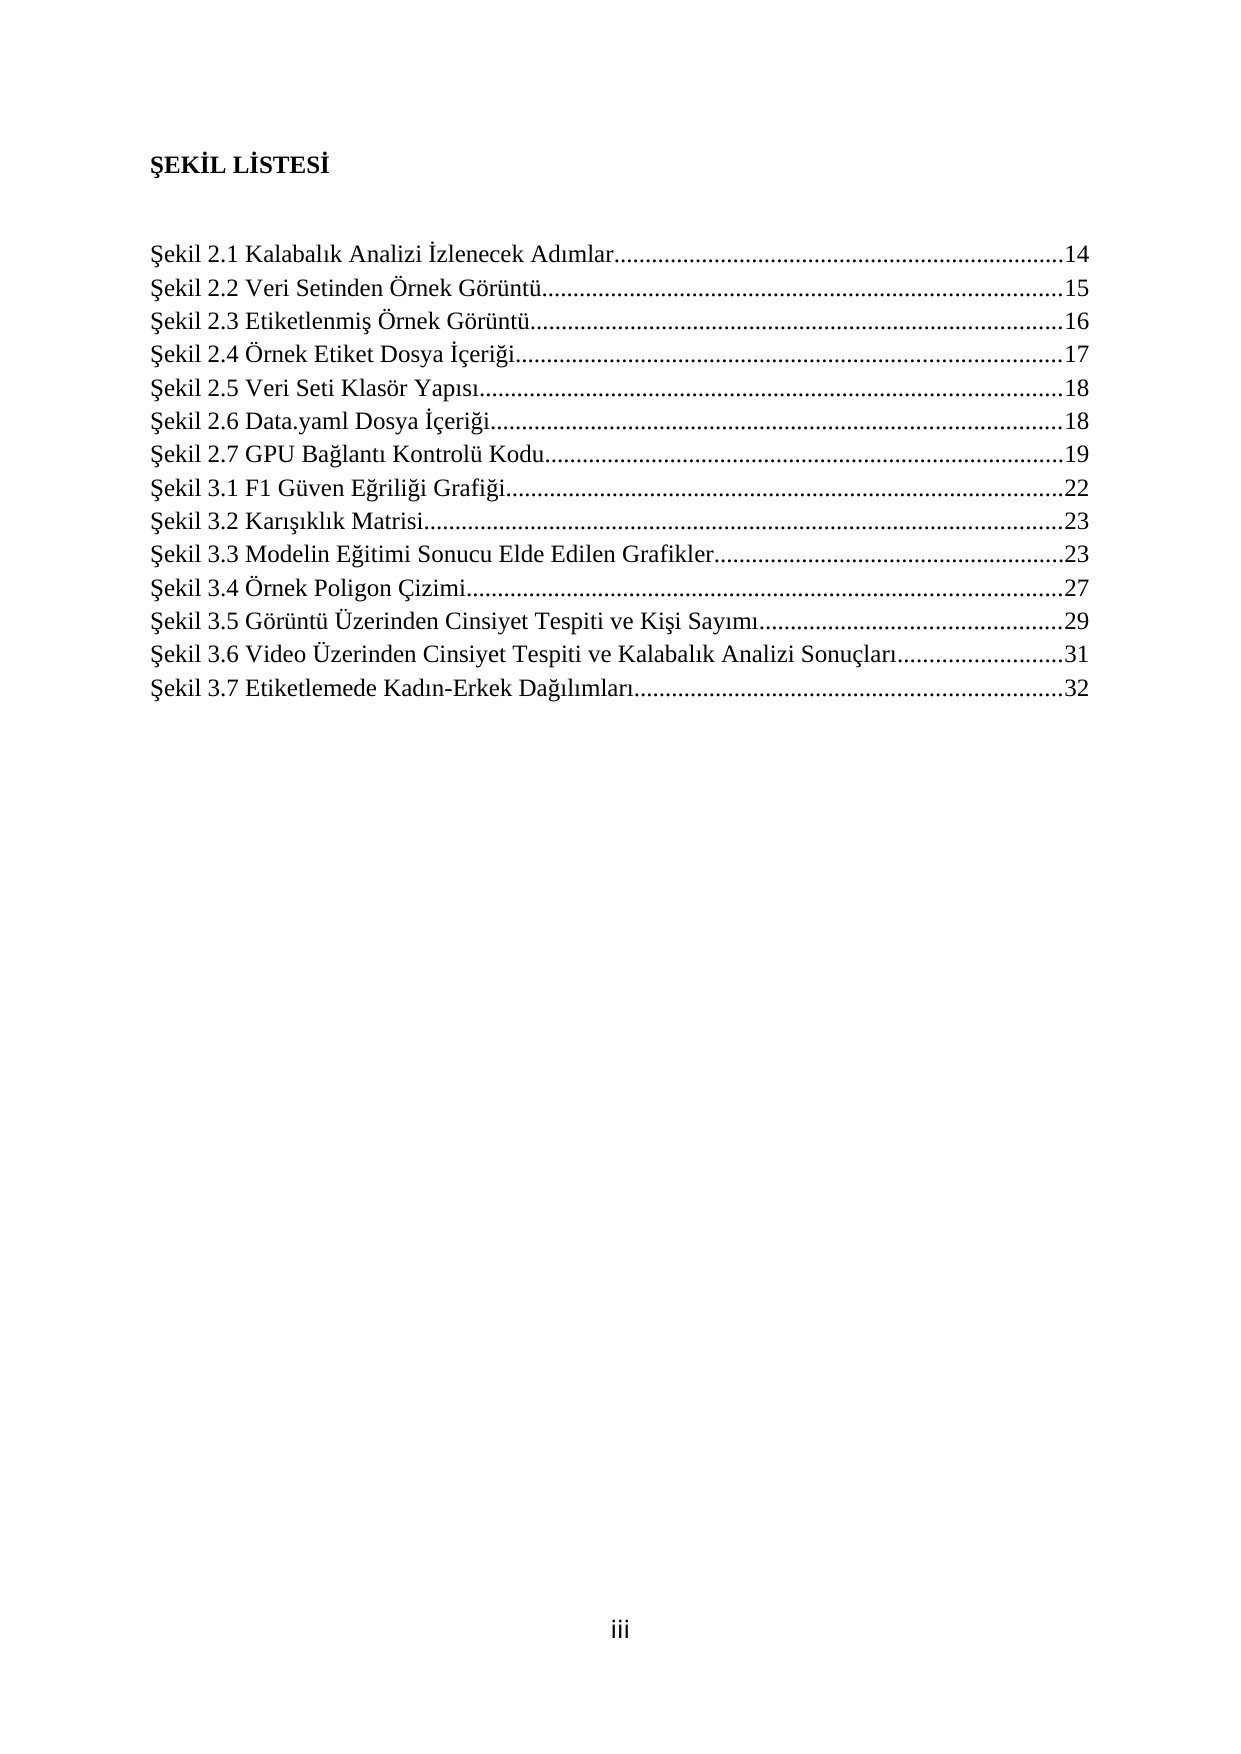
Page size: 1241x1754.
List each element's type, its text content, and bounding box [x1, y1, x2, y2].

text Şekil 2.6 Data.yaml Dosya İçeriği 18 [150, 406, 1090, 435]
text Şekil 2.5 Veri Seti Klasör Yapısı 18 [150, 373, 1090, 402]
subtitle ŞEKİL LİSTESİ [150, 150, 1090, 179]
text Şekil 3.2 Karışıklık Matrisi 23 [150, 506, 1090, 535]
text Şekil 2.3 Etiketlenmiş Örnek Görüntü 16 [150, 306, 1090, 335]
text Şekil 3.4 Örnek Poligon Çizimi 27 [150, 573, 1090, 602]
text Şekil 3.3 Modelin Eğitimi Sonucu Elde Edilen Grafikler 23 [150, 539, 1090, 568]
text Şekil 3.1 F1 Güven Eğriliği Grafiği 22 [150, 473, 1090, 502]
text Şekil 3.6 Video Üzerinden Cinsiyet Tespiti ve Kalabalık Analizi Sonuçları 31 [150, 639, 1090, 668]
text Şekil 2.1 Kalabalık Analizi İzlenecek Adımlar 14 [150, 239, 1090, 268]
text Şekil 2.4 Örnek Etiket Dosya İçeriği 17 [150, 339, 1090, 368]
text Şekil 2.2 Veri Setinden Örnek Görüntü 15 [150, 273, 1090, 302]
text Şekil 3.7 Etiketlemede Kadın-Erkek Dağılımları 32 [150, 673, 1090, 702]
text Şekil 2.7 GPU Bağlantı Kontrolü Kodu 19 [150, 439, 1090, 468]
text Şekil 3.5 Görüntü Üzerinden Cinsiyet Tespiti ve Kişi Sayımı 29 [150, 606, 1090, 635]
